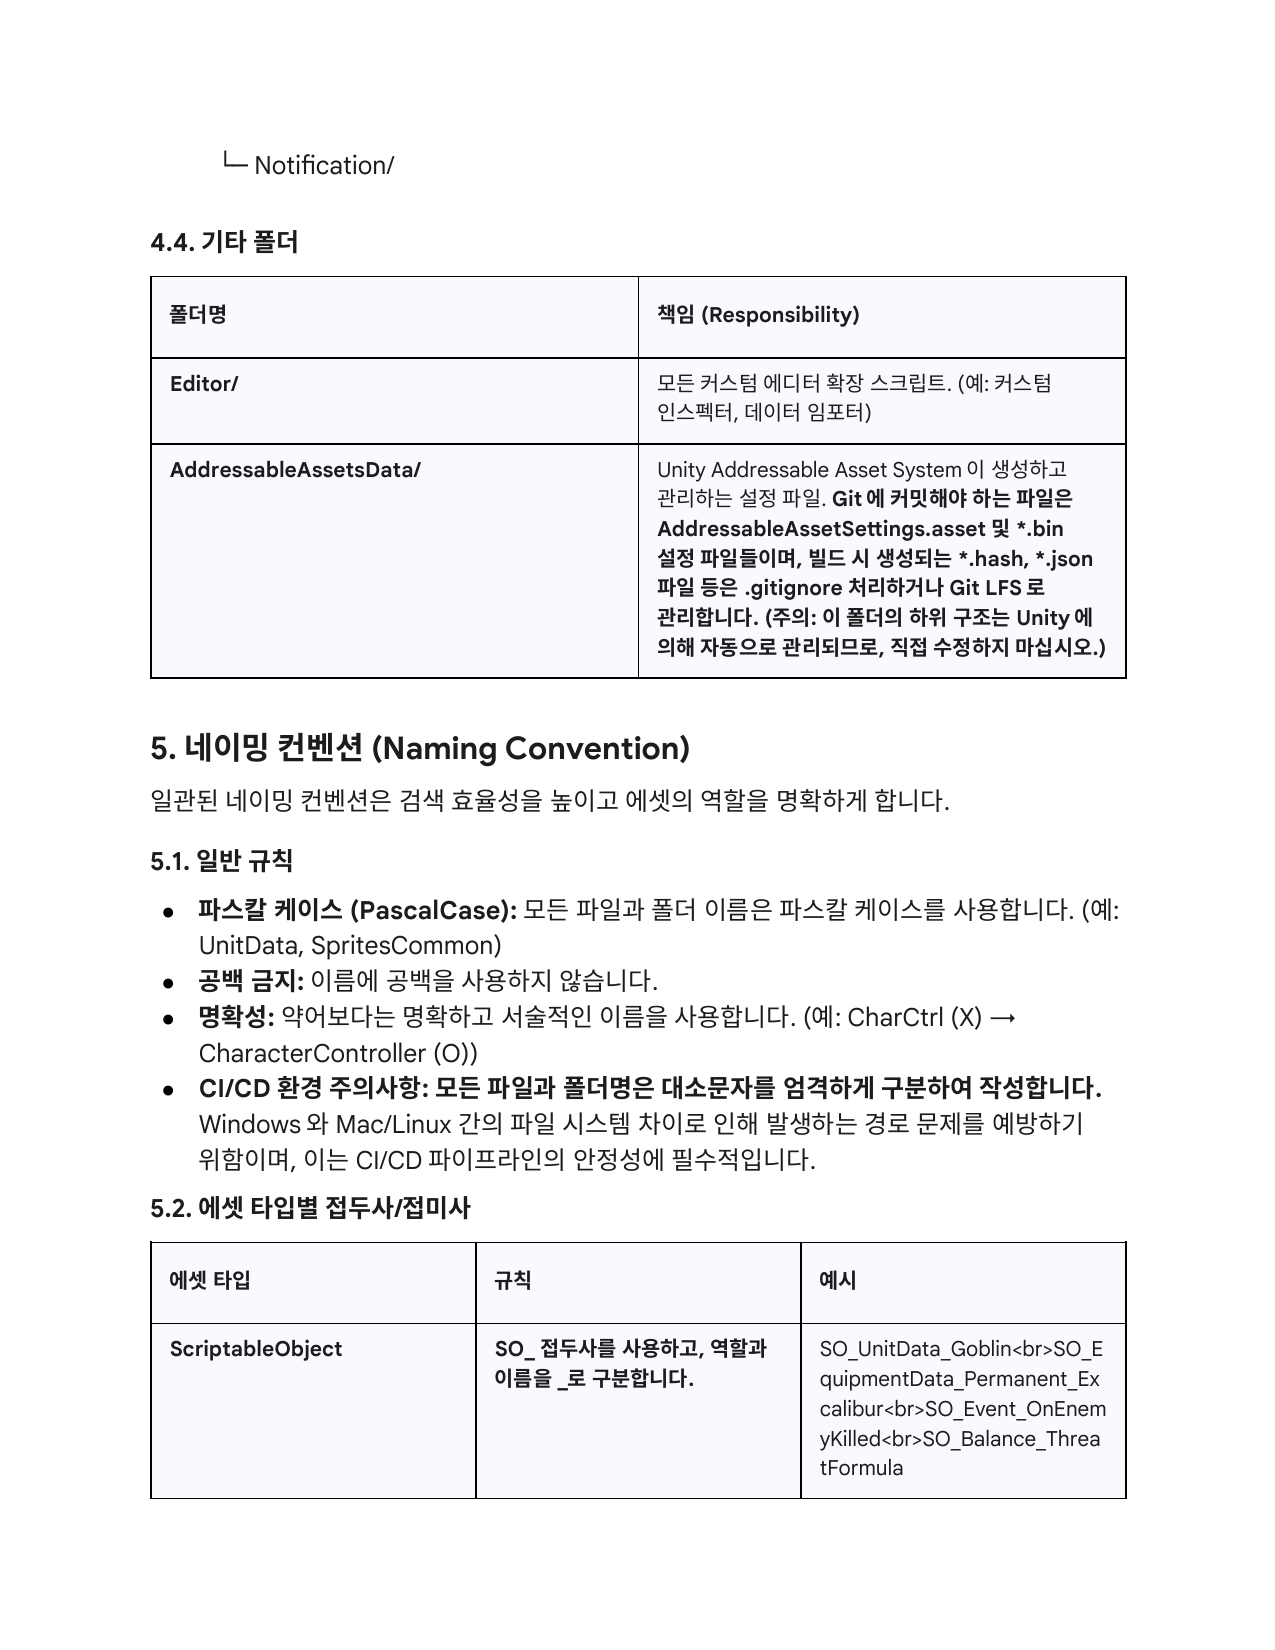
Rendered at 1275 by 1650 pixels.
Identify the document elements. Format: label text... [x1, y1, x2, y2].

table_header 책임 (Responsibility) [639, 277, 1125, 357]
subtitle 5.2. 에셋 타입별 접두사/접미사 [150, 1193, 1125, 1224]
table_header 규칙 [477, 1243, 800, 1323]
table_cell AddressableAssetsData/ [152, 445, 638, 677]
table_cell SO_ 접두사를 사용하고, 역할과 이름을 _로 구분합니다. [477, 1324, 800, 1498]
list 공백 금지: 이름에 공백을 사용하지 않습니다. [161, 966, 1125, 998]
table_header 폴더명 [152, 277, 638, 357]
table_header 에셋 타입 [152, 1243, 475, 1323]
table_cell Unity Addressable Asset System이 생성하고 관리하는 설정 파일. Git에 커밋해야 하는 파일은 AddressableAssetSettings.asset 및 *.bin 설정 파일들이며, 빌드 시 생성되는 *.hash, *.json 파일 등은 .gitignore 처리하거나 Git LFS로 관리합니다. (주의: 이 폴더의 하위 구조는 Unity에 의해 자동으로 관리되므로, 직접 수정하지 마십시오.) [639, 445, 1125, 677]
table_cell 모든 커스텀 에디터 확장 스크립트. (예: 커스텀 인스펙터, 데이터 임포터) [639, 359, 1125, 443]
subtitle 5.1. 일반 규칙 [150, 847, 1125, 878]
table_cell Editor/ [152, 359, 638, 443]
table_header 예시 [802, 1243, 1125, 1323]
list 명확성: 약어보다는 명확하고 서술적인 이름을 사용합니다. (예: CharCtrl (X) → CharacterController (O)) [161, 1002, 1125, 1069]
subtitle 4.4. 기타 폴더 [150, 227, 1125, 259]
subtitle 5. 네이밍 컨벤션 (Naming Convention) [150, 729, 1125, 768]
list 파스칼 케이스 (PascalCase): 모든 파일과 폴더 이름은 파스칼 케이스를 사용합니다. (예: UnitData, SpritesCommon) [161, 895, 1125, 962]
table_cell SO_UnitData_Goblin<br>SO_EquipmentData_Permanent_Excalibur<br>SO_Event_OnEnemyKilled<br>SO_Balance_ThreatFormula [802, 1324, 1125, 1498]
table_cell ScriptableObject [152, 1324, 475, 1498]
text 일관된 네이밍 컨벤션은 검색 효율성을 높이고 에셋의 역할을 명확하게 합니다. [150, 786, 1125, 817]
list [161, 150, 1125, 211]
list CI/CD 환경 주의사항: 모든 파일과 폴더명은 대소문자를 엄격하게 구분하여 작성합니다. Windows와 Mac/Linux 간의 파일 시스템 차이로 인해 발생하는 경로 문제를 예방하기 위함이며, 이는 CI/CD 파이프라인의 안정성에 필수적입니다. [161, 1073, 1125, 1176]
